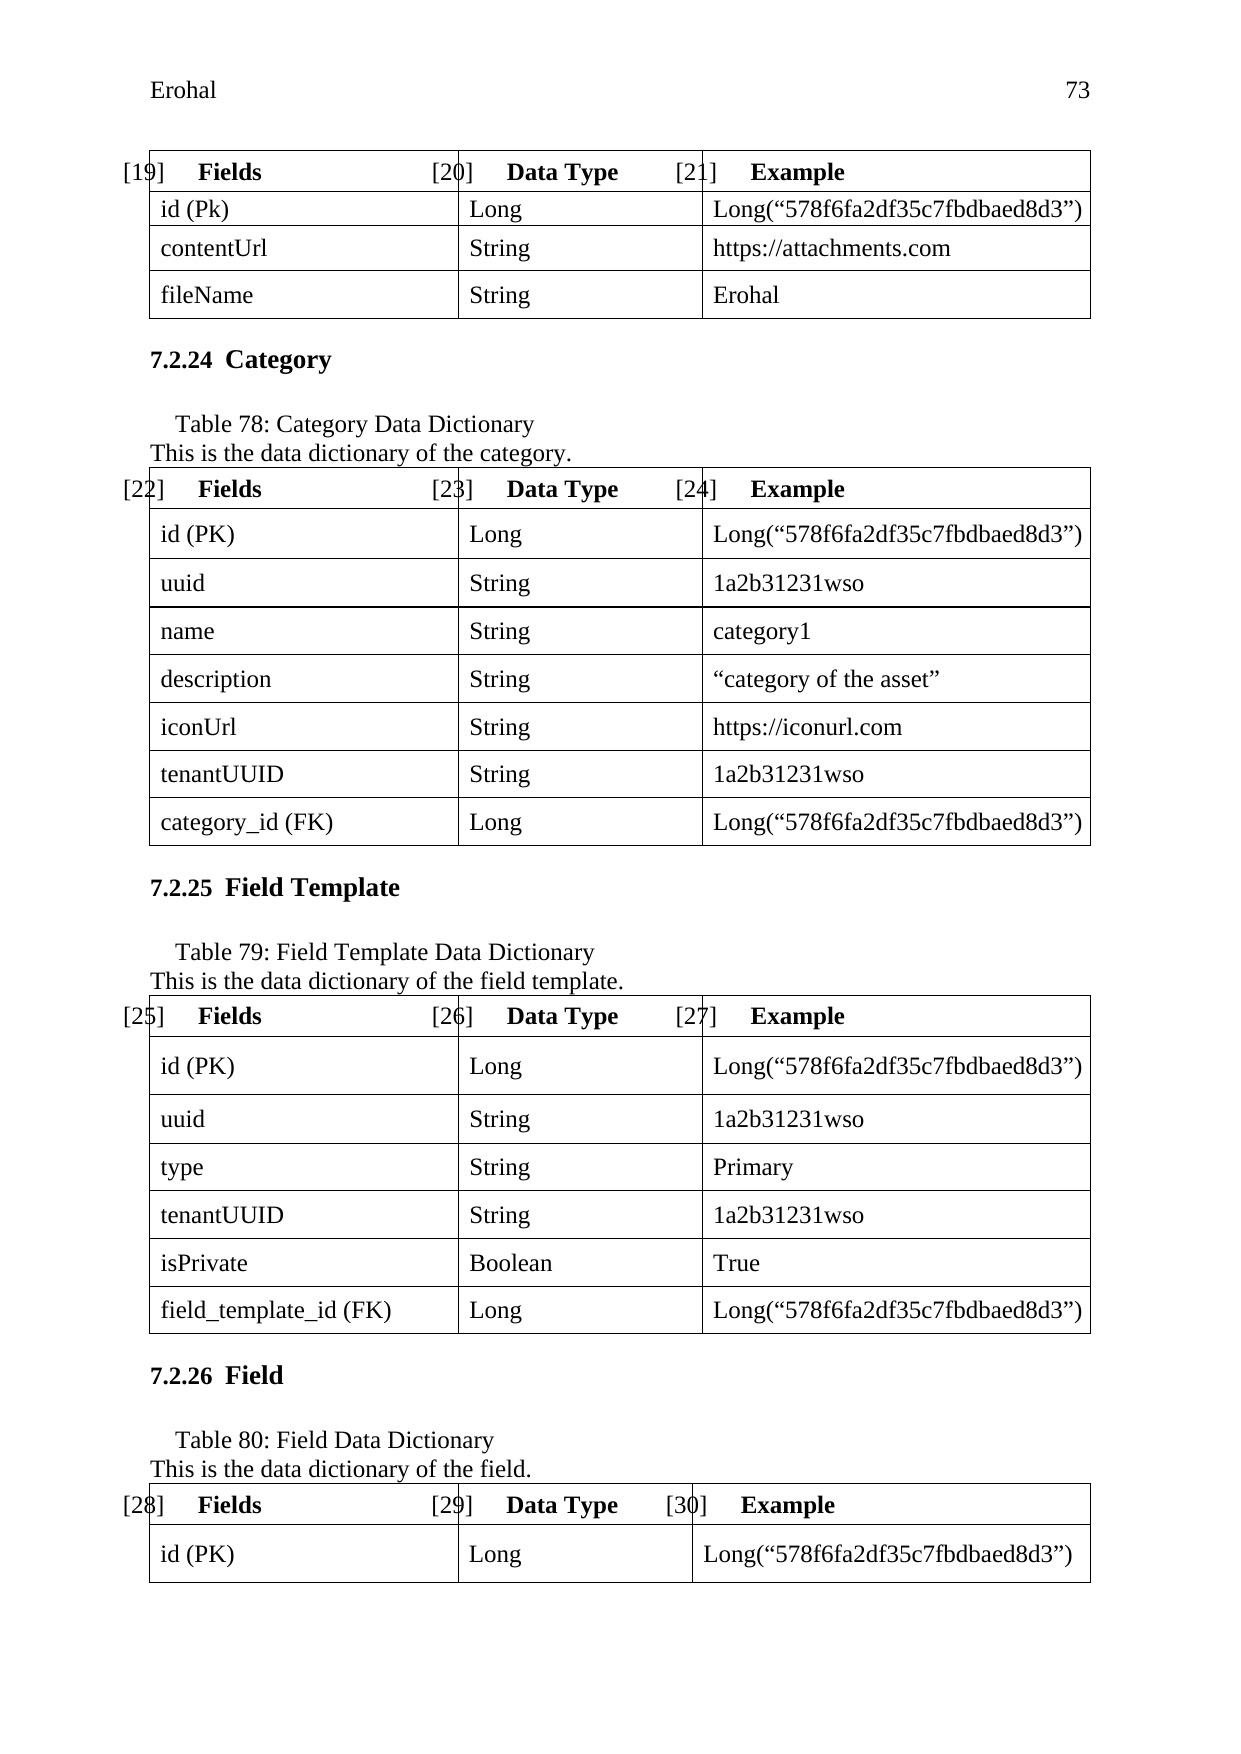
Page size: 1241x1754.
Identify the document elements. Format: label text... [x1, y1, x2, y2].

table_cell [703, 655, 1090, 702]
text This is the data dictionary of the category. [150, 438, 1090, 467]
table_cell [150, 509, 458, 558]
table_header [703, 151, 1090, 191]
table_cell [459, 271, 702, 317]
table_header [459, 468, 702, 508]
text Table 80: Field Data Dictionary [175, 1426, 1090, 1454]
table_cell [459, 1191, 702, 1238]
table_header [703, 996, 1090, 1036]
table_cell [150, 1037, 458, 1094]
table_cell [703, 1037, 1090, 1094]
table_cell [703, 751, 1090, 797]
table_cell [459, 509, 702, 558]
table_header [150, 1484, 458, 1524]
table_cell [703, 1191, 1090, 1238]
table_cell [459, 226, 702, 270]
text Table 79: Field Template Data Dictionary [175, 937, 1090, 966]
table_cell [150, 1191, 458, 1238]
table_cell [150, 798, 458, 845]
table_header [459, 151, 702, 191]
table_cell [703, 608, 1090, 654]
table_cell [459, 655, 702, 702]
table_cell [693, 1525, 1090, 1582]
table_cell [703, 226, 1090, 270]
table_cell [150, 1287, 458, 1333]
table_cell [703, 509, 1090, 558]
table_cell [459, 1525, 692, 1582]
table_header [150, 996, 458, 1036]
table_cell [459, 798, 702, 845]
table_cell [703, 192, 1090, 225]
text Table 78: Category Data Dictionary [175, 409, 1090, 438]
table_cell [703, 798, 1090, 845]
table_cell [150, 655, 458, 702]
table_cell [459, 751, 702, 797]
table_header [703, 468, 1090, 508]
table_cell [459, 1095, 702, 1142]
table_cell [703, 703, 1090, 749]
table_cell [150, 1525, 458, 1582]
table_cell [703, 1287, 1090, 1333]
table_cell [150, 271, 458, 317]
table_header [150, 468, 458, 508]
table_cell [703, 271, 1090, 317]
subtitle Category [150, 343, 1090, 374]
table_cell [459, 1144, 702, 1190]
text This is the data dictionary of the field. [150, 1454, 1090, 1483]
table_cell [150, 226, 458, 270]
text This is the data dictionary of the field template. [150, 966, 1090, 995]
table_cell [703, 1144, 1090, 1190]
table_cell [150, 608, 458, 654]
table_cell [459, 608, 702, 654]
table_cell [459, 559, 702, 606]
subtitle Field Template [150, 871, 1090, 902]
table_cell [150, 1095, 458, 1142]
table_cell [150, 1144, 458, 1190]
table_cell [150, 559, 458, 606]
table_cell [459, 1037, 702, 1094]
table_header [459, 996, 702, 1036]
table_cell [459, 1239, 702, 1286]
subtitle Field [150, 1359, 1090, 1391]
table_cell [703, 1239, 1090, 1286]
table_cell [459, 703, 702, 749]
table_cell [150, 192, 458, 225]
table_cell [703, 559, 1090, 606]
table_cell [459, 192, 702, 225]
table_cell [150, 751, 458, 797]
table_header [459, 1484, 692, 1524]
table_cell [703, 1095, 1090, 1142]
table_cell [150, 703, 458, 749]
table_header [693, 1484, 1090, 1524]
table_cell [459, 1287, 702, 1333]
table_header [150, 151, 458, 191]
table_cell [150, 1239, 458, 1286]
